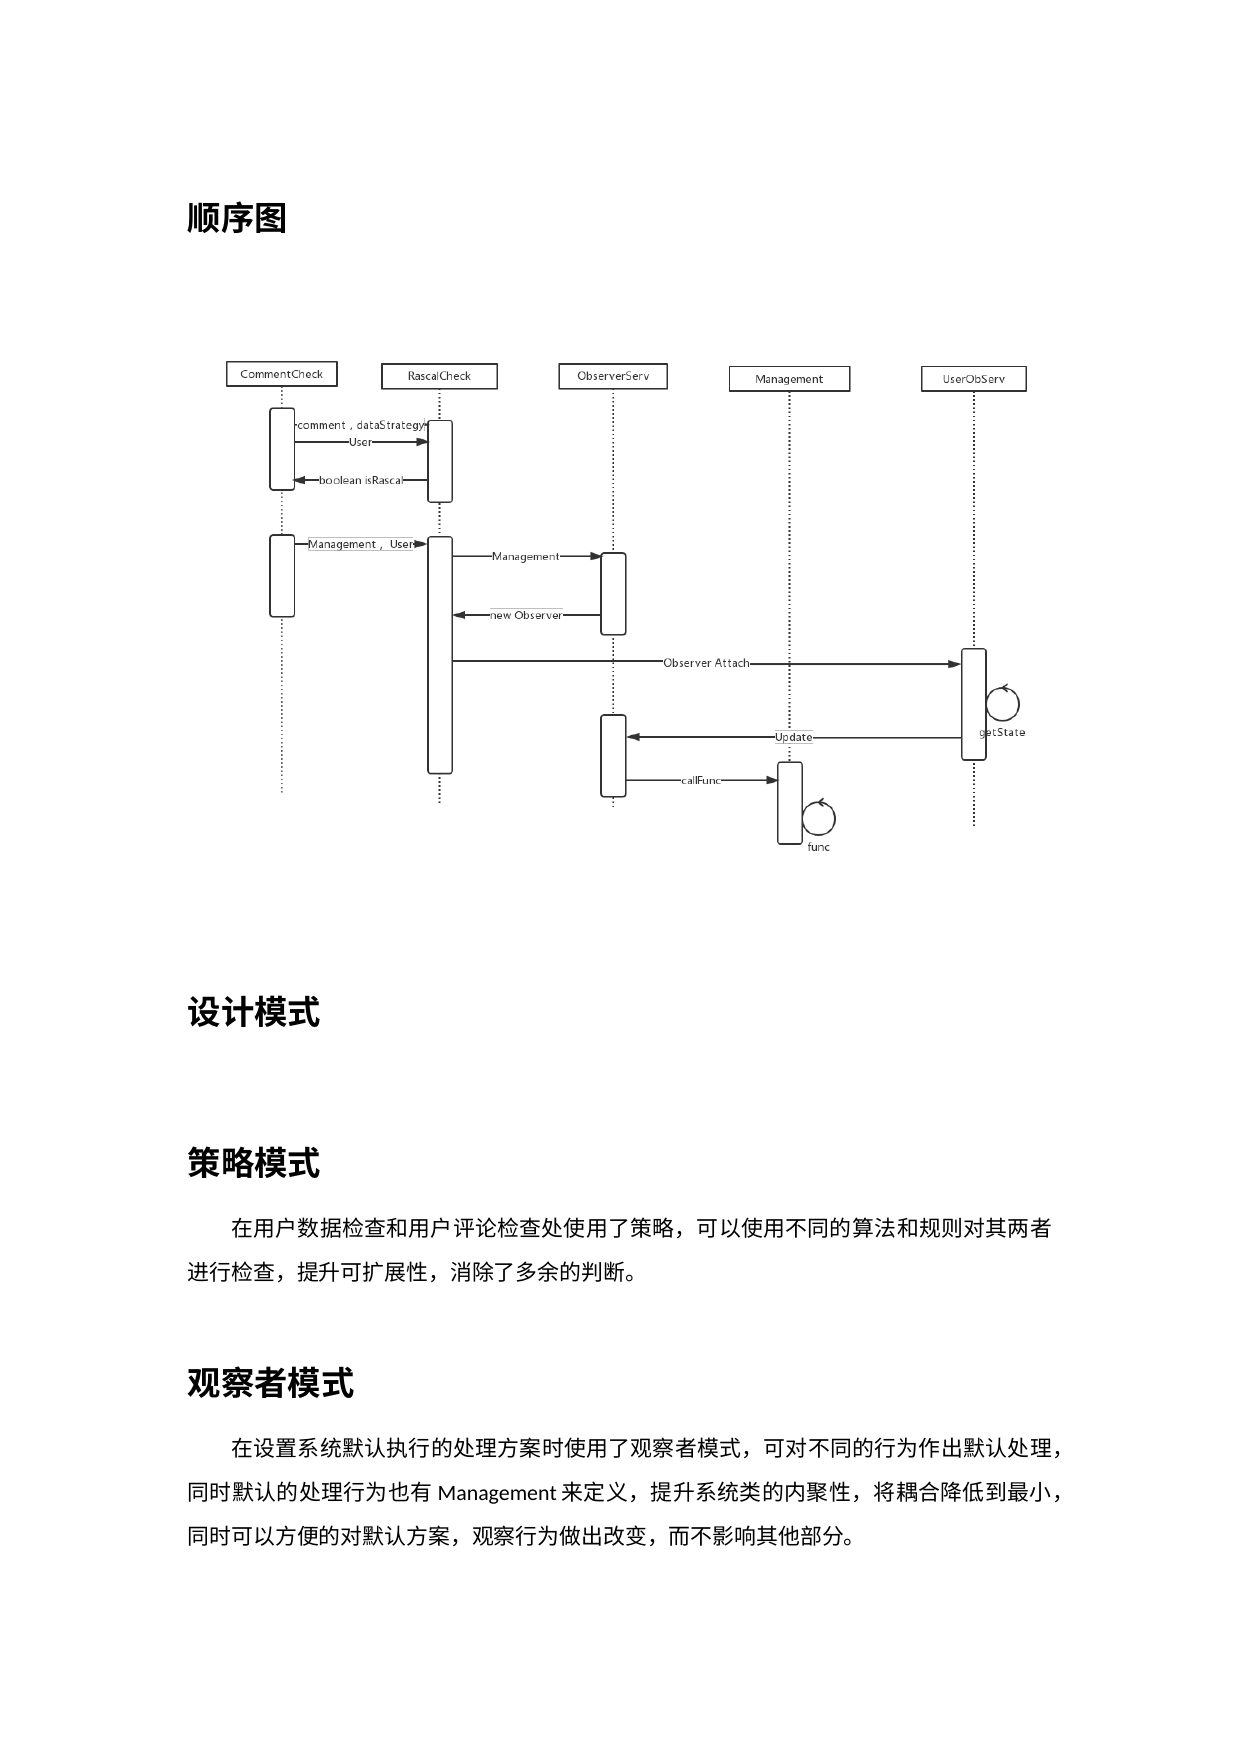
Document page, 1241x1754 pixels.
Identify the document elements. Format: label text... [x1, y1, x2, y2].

picture [187, 322, 1052, 869]
subtitle 设计模式 [187, 966, 1053, 1054]
text 在设置系统默认执行的处理方案时使用了观察者模式，可对不同的行为作出默认处理，同时默认的处理行为也有Management来定义，提升系统类的内聚性，将耦合降低到最小，同时可以方便的对默认方案，观察行为做出改变，而不影响其他部分。 [187, 1425, 1053, 1557]
text 策略模式 [187, 1117, 1053, 1205]
text 观察者模式 [187, 1337, 1053, 1425]
subtitle 顺序图 [187, 172, 1053, 260]
text 在用户数据检查和用户评论检查处使用了策略，可以使用不同的算法和规则对其两者进行检查，提升可扩展性，消除了多余的判断。 [187, 1205, 1053, 1293]
